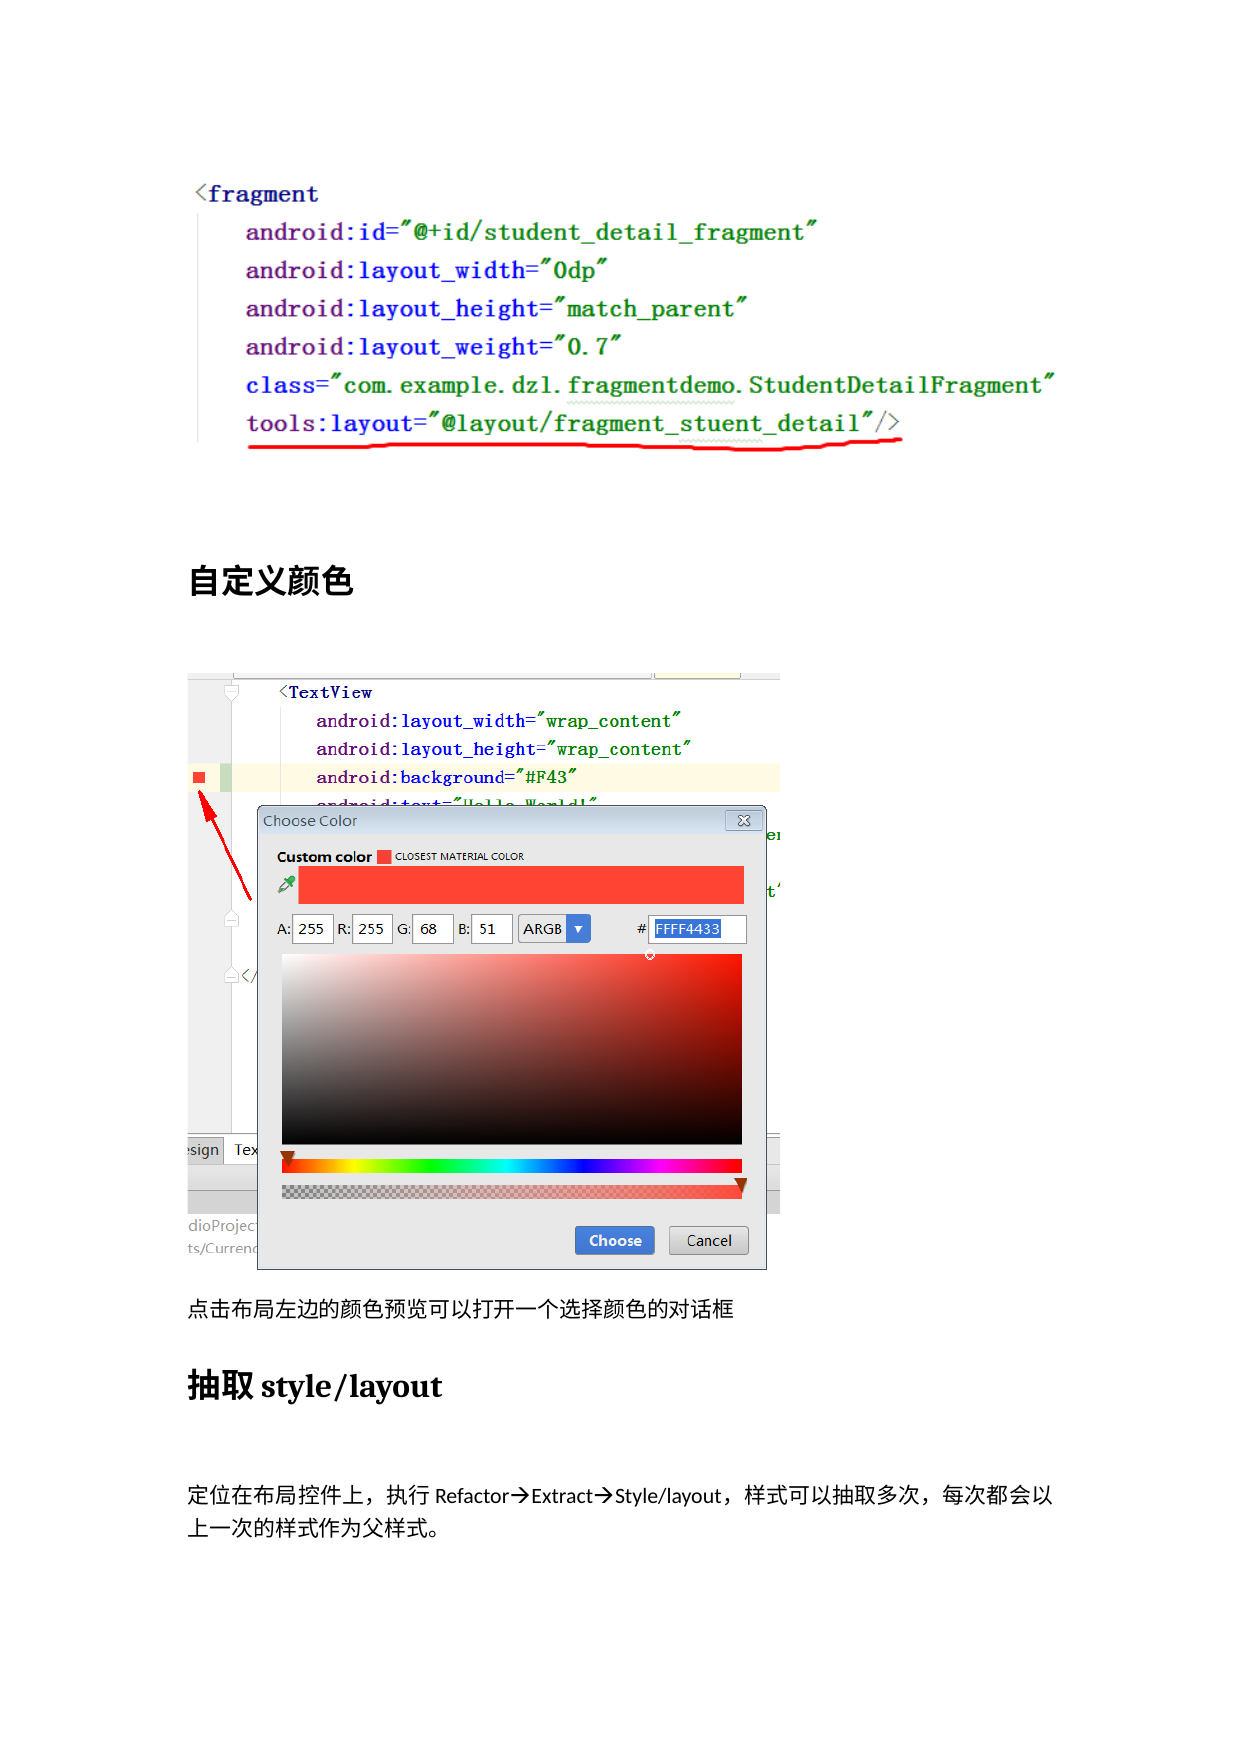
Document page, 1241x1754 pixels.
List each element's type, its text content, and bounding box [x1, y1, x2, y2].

subtitle 抽取style/layout [187, 1351, 1053, 1416]
subtitle 自定义颜色 [187, 547, 1053, 612]
text 定位在布局控件上，执行RefactorExtractStyle/layout，样式可以抽取多次，每次都会以上一次的样式作为父样式。 [187, 1478, 1053, 1543]
picture [187, 673, 780, 1271]
picture [187, 162, 1148, 458]
text 点击布局左边的颜色预览可以打开一个选择颜色的对话框 [187, 1291, 1053, 1324]
